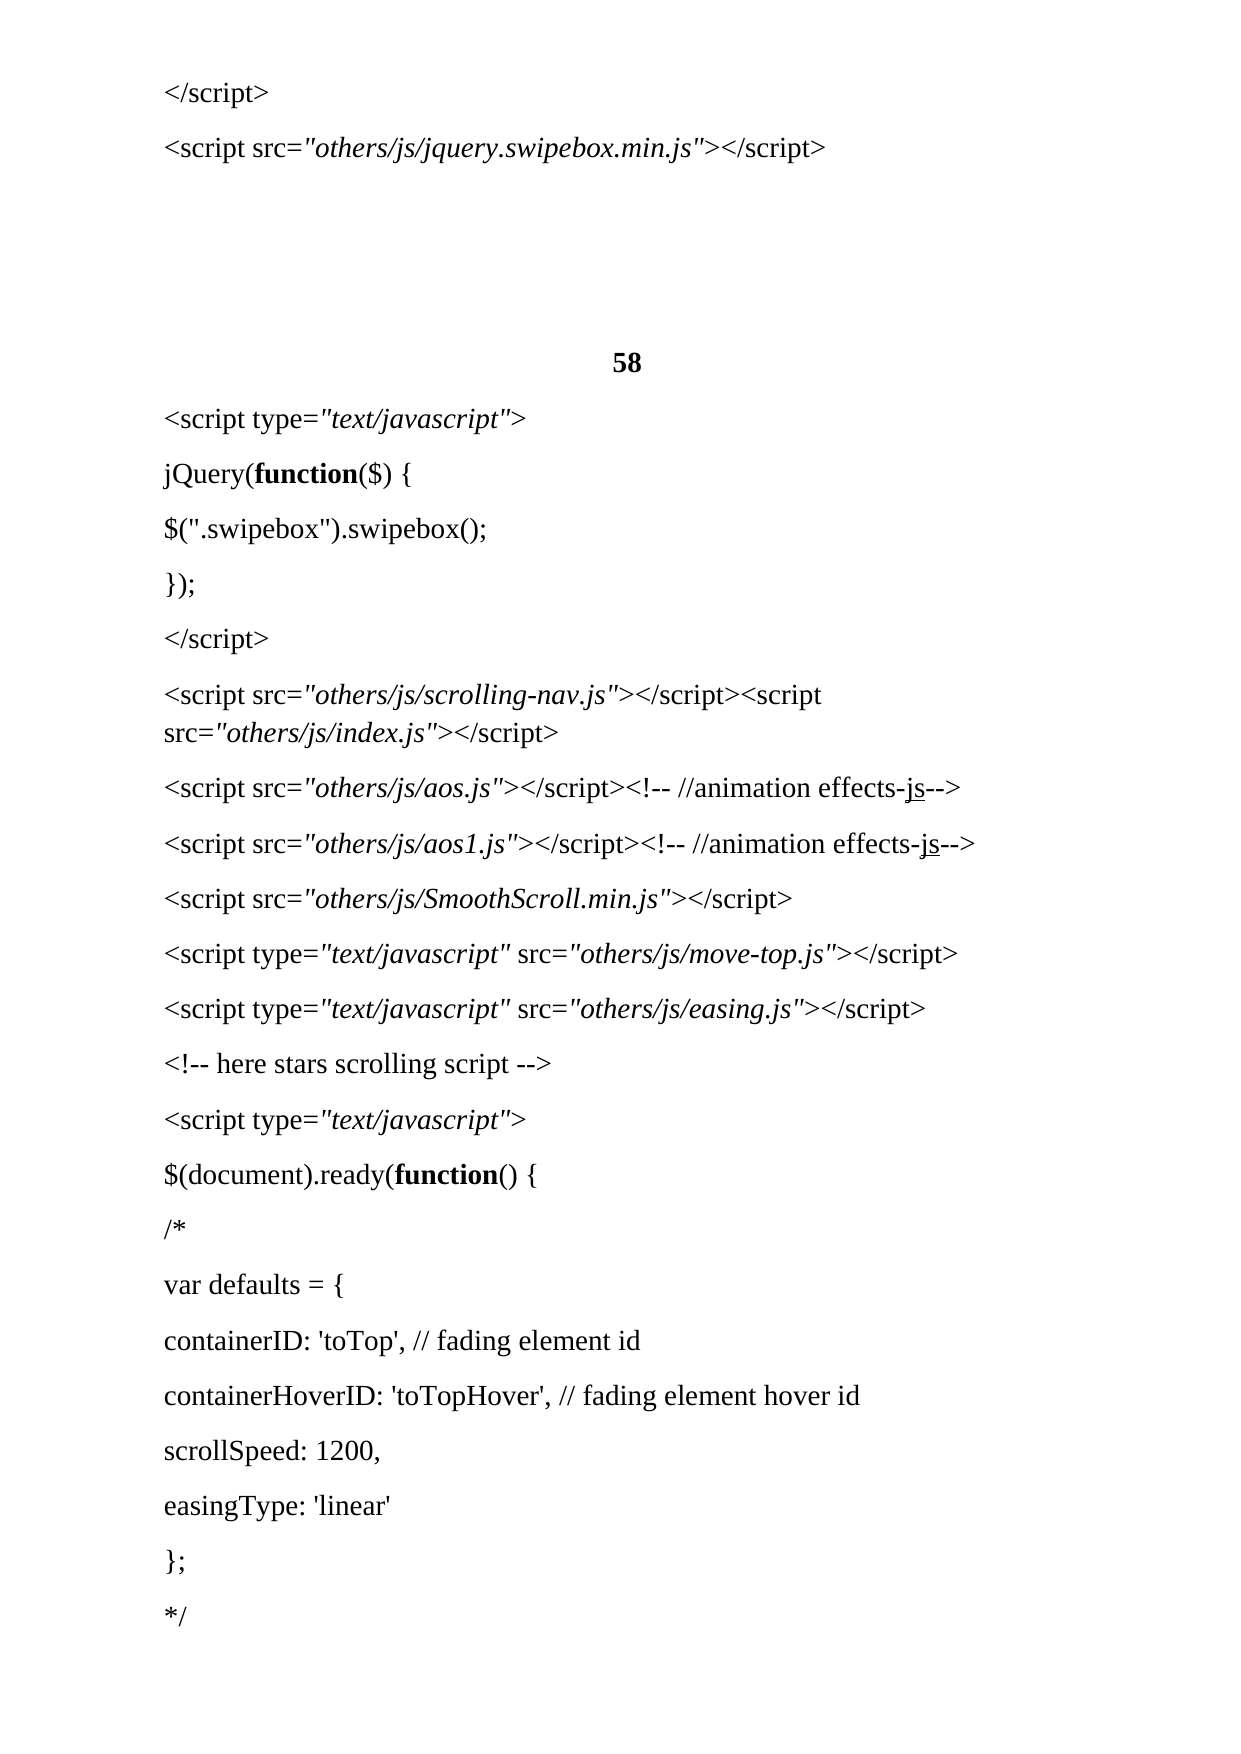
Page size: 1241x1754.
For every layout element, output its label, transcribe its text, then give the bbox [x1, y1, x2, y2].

text <script src="others/js/SmoothScroll.min.js"></script> [89, 881, 1165, 914]
text <script src="others/js/jquery.swipebox.min.js"></script> [89, 130, 1165, 164]
text <script type="text/javascript" src="others/js/move-top.js"></script> [89, 936, 1165, 970]
text <script type="text/javascript"> [89, 401, 1165, 434]
text jQuery(function($) { [89, 456, 1165, 489]
text <script src="others/js/aos1.js"></script><!-- //animation effects-js--> [89, 826, 1165, 859]
text <script src="others/js/scrolling-nav.js"></script><script src="others/js/index.js"></script> [164, 677, 1165, 749]
text easingType: 'linear' [89, 1488, 1165, 1522]
text </script> [89, 75, 1165, 108]
text $(document).ready(function() { [89, 1157, 1165, 1191]
text */ [89, 1599, 1165, 1632]
text $(".swipebox").swipebox(); [89, 511, 1165, 545]
text }); [89, 566, 1165, 600]
text <script src="others/js/aos.js"></script><!-- //animation effects-js--> [89, 771, 1165, 804]
text var defaults = { [89, 1267, 1165, 1301]
text </script> [89, 622, 1165, 655]
text 58 [89, 346, 1165, 379]
text containerID: 'toTop', // fading element id [89, 1323, 1165, 1356]
text }; [89, 1543, 1165, 1577]
text /* [89, 1212, 1165, 1246]
text <script type="text/javascript" src="others/js/easing.js"></script> [89, 991, 1165, 1025]
text <script type="text/javascript"> [89, 1102, 1165, 1135]
text <!-- here stars scrolling script --> [89, 1047, 1165, 1080]
text scrollSpeed: 1200, [89, 1433, 1165, 1467]
text containerHoverID: 'toTopHover', // fading element hover id [89, 1378, 1165, 1411]
